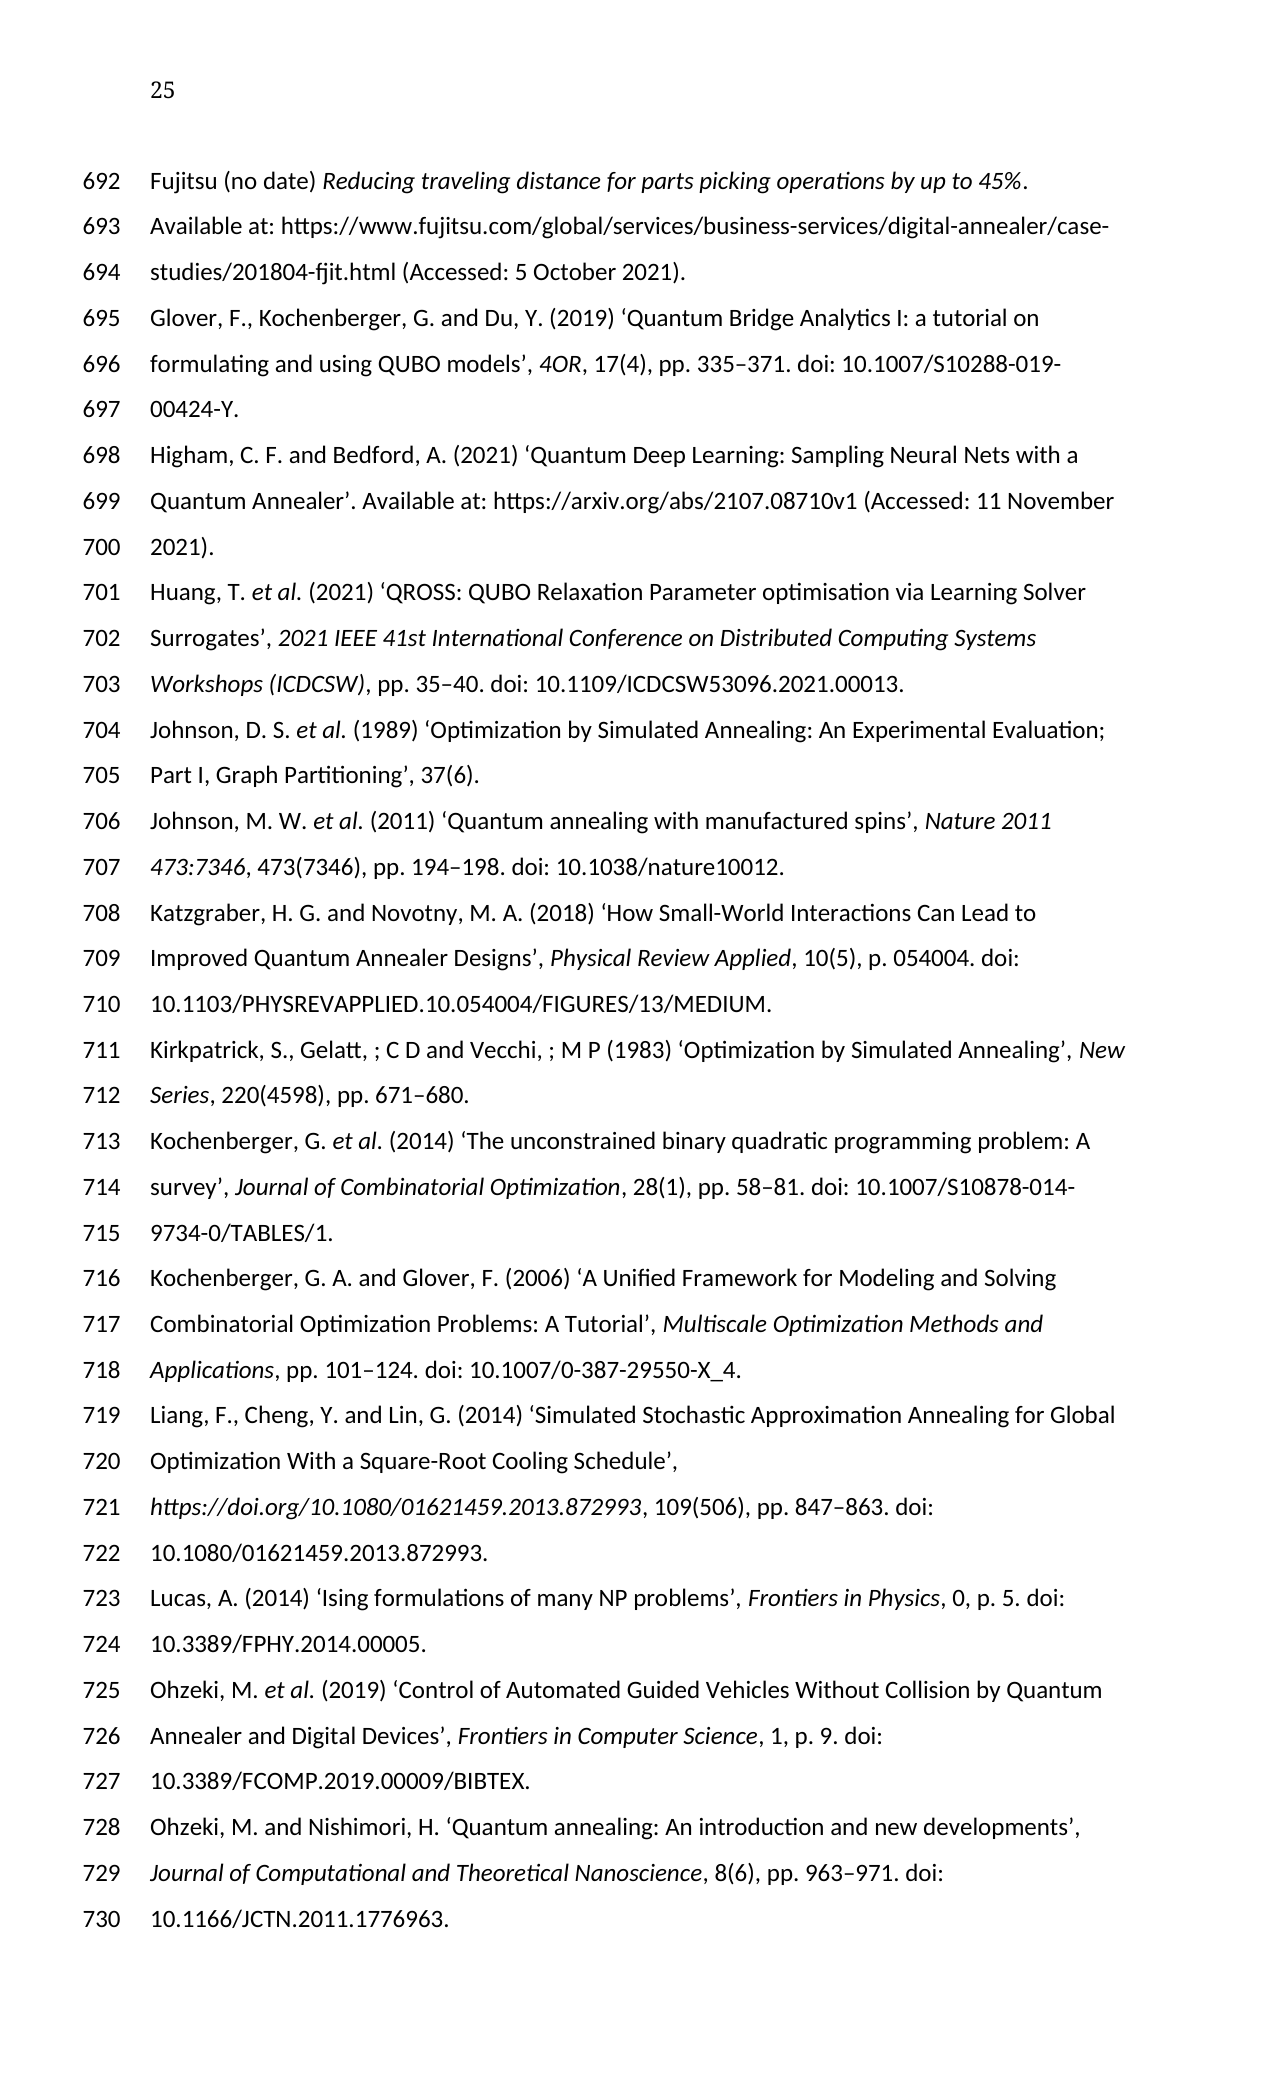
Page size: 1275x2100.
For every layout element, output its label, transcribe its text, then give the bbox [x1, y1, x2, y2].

text Kochenberger, G. et al. (2014) ‘The unconstrained binary quadratic programming problem: A survey’, Journal of Combinatorial Optimization, 28(1), pp. 58–81. doi: 10.1007/S10878-014-9734-0/TABLES/1. [150, 1125, 1125, 1247]
text Kirkpatrick, S., Gelatt, ; C D and Vecchi, ; M P (1983) ‘Optimization by Simulated Annealing’, New Series, 220(4598), pp. 671–680. [150, 1034, 1125, 1110]
text Fujitsu (no date) Reducing traveling distance for parts picking operations by up to 45%. Available at: https://www.fujitsu.com/global/services/business-services/digital-annealer/case-studies/201804-fjit.html (Accessed: 5 October 2021). [150, 165, 1125, 287]
text Ohzeki, M. et al. (2019) ‘Control of Automated Guided Vehicles Without Collision by Quantum Annealer and Digital Devices’, Frontiers in Computer Science, 1, p. 9. doi: 10.3389/FCOMP.2019.00009/BIBTEX. [150, 1674, 1125, 1796]
text Huang, T. et al. (2021) ‘QROSS: QUBO Relaxation Parameter optimisation via Learning Solver Surrogates’, 2021 IEEE 41st International Conference on Distributed Computing Systems Workshops (ICDCSW), pp. 35–40. doi: 10.1109/ICDCSW53096.2021.00013. [150, 577, 1125, 698]
text Johnson, M. W. et al. (2011) ‘Quantum annealing with manufactured spins’, Nature 2011 473:7346, 473(7346), pp. 194–198. doi: 10.1038/nature10012. [150, 805, 1125, 881]
text Higham, C. F. and Bedford, A. (2021) ‘Quantum Deep Learning: Sampling Neural Nets with a Quantum Annealer’. Available at: https://arxiv.org/abs/2107.08710v1 (Accessed: 11 November 2021). [150, 439, 1125, 561]
text Kochenberger, G. A. and Glover, F. (2006) ‘A Unified Framework for Modeling and Solving Combinatorial Optimization Problems: A Tutorial’, Multiscale Optimization Methods and Applications, pp. 101–124. doi: 10.1007/0-387-29550-X_4. [150, 1262, 1125, 1384]
text Glover, F., Kochenberger, G. and Du, Y. (2019) ‘Quantum Bridge Analytics I: a tutorial on formulating and using QUBO models’, 4OR, 17(4), pp. 335–371. doi: 10.1007/S10288-019-00424-Y. [150, 302, 1125, 424]
text Ohzeki, M. and Nishimori, H. ‘Quantum annealing: An introduction and new developments’, Journal of Computational and Theoretical Nanoscience, 8(6), pp. 963–971. doi: 10.1166/JCTN.2011.1776963. [150, 1811, 1125, 1933]
text Johnson, D. S. et al. (1989) ‘Optimization by Simulated Annealing: An Experimental Evaluation; Part I, Graph Partitioning’, 37(6). [150, 714, 1125, 790]
text Lucas, A. (2014) ‘Ising formulations of many NP problems’, Frontiers in Physics, 0, p. 5. doi: 10.3389/FPHY.2014.00005. [150, 1583, 1125, 1659]
text Katzgraber, H. G. and Novotny, M. A. (2018) ‘How Small-World Interactions Can Lead to Improved Quantum Annealer Designs’, Physical Review Applied, 10(5), p. 054004. doi: 10.1103/PHYSREVAPPLIED.10.054004/FIGURES/13/MEDIUM. [150, 897, 1125, 1019]
text Liang, F., Cheng, Y. and Lin, G. (2014) ‘Simulated Stochastic Approximation Annealing for Global Optimization With a Square-Root Cooling Schedule’, https://doi.org/10.1080/01621459.2013.872993, 109(506), pp. 847–863. doi: 10.1080/01621459.2013.872993. [150, 1400, 1125, 1567]
